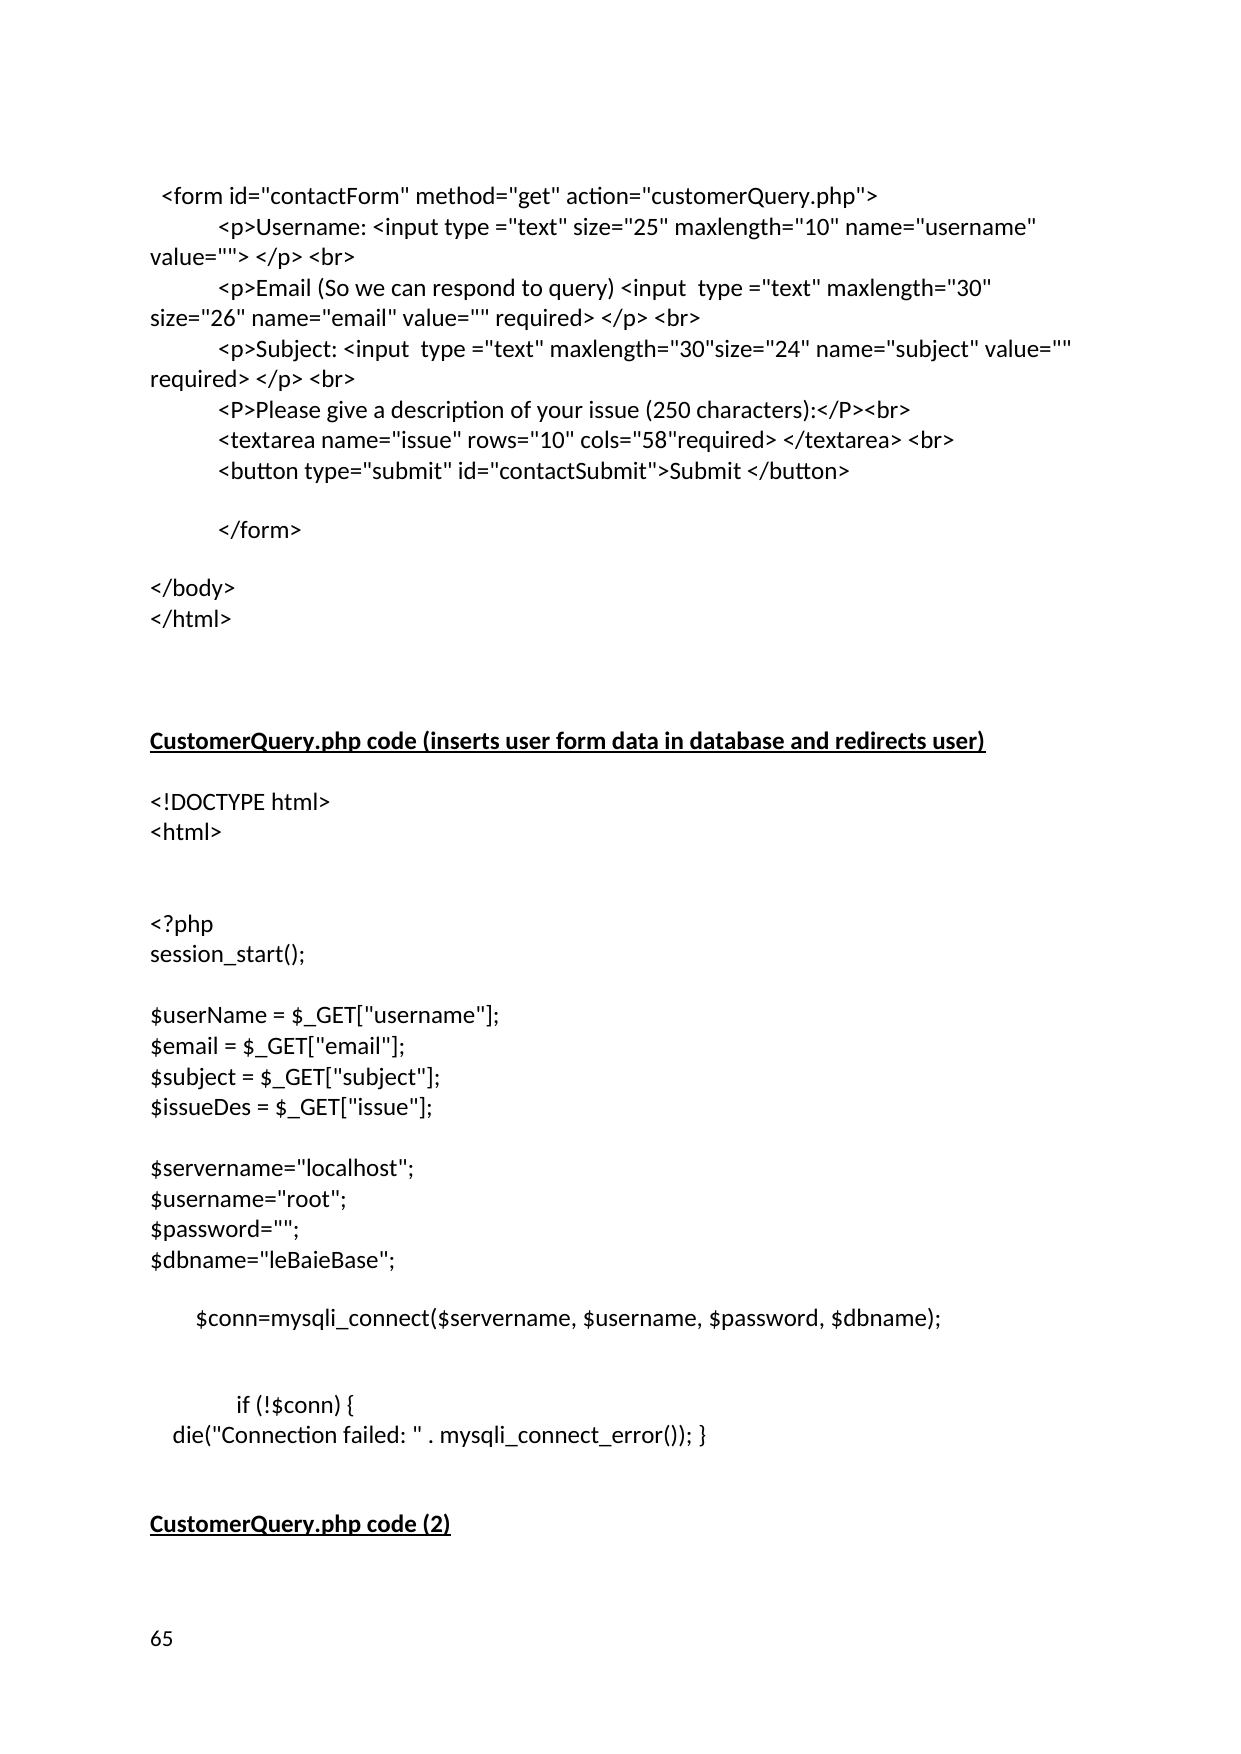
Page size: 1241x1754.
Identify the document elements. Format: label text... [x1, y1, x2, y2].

text <!DOCTYPE html> [150, 786, 1090, 816]
text <html> [150, 816, 1090, 847]
text </form> [150, 514, 1090, 544]
text <p>Email (So we can respond to query) <input type ="text" maxlength="30" size="26" name="email" value="" required> </p> <br> [150, 272, 1090, 333]
text die("Connection failed: " . mysqli_connect_error()); } [150, 1419, 1090, 1450]
text <textarea name="issue" rows="10" cols="58"required> </textarea> <br> [150, 425, 1090, 455]
text <?php [150, 908, 1090, 938]
text CustomerQuery.php code (2) [150, 1508, 1090, 1539]
text <p>Username: <input type ="text" size="25" maxlength="10" name="username" value=""> </p> <br> [150, 211, 1090, 272]
text </body> [150, 572, 1090, 603]
text $issueDes = $_GET["issue"]; [150, 1091, 1090, 1122]
text </html> [150, 603, 1090, 633]
text <form id="contactForm" method="get" action="customerQuery.php"> [150, 181, 1090, 211]
text $userName = $_GET["username"]; [150, 999, 1090, 1030]
text <button type="submit" id="contactSubmit">Submit </button> [150, 455, 1090, 486]
text $username="root"; [150, 1183, 1090, 1213]
text $subject = $_GET["subject"]; [150, 1061, 1090, 1091]
text $dbname="leBaieBase"; [150, 1244, 1090, 1274]
text $servername="localhost"; [150, 1152, 1090, 1183]
text if (!$conn) { [150, 1389, 1090, 1419]
text <P>Please give a description of your issue (250 characters):</P><br> [150, 394, 1090, 425]
text session_start(); [150, 938, 1090, 969]
text $conn=mysqli_connect($servername, $username, $password, $dbname); [150, 1302, 1090, 1333]
text <p>Subject: <input type ="text" maxlength="30"size="24" name="subject" value="" required> </p> <br> [150, 333, 1090, 394]
text CustomerQuery.php code (inserts user form data in database and redirects user) [150, 725, 1090, 755]
text $email = $_GET["email"]; [150, 1030, 1090, 1061]
text $password=""; [150, 1213, 1090, 1244]
